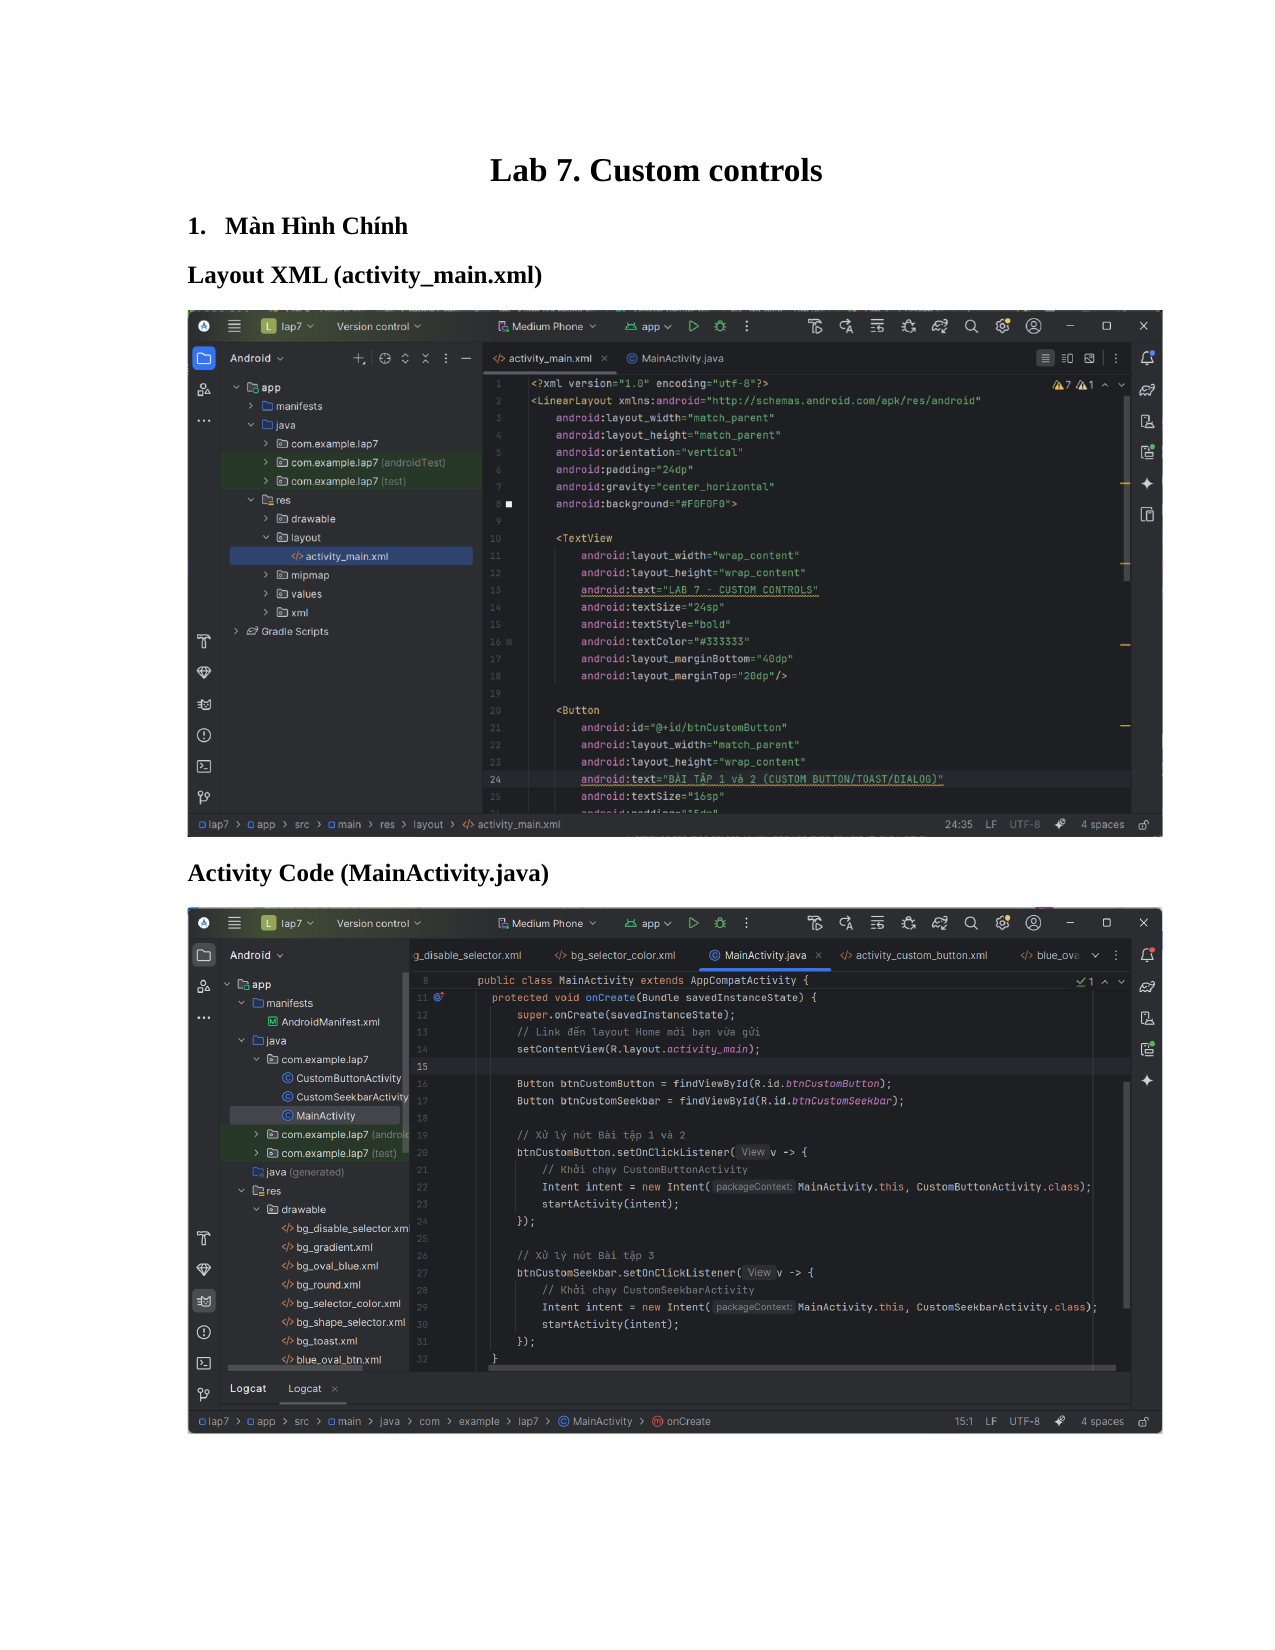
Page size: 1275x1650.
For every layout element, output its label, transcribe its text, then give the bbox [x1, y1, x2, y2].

text Layout XML (activity_main.xml) [187, 260, 1125, 289]
picture [187, 310, 1163, 837]
text Activity Code (MainActivity.java) [187, 858, 1125, 887]
picture [187, 907, 1163, 1434]
text Lab 7. Custom controls [187, 150, 1125, 188]
list Màn Hình Chính [187, 211, 1125, 239]
